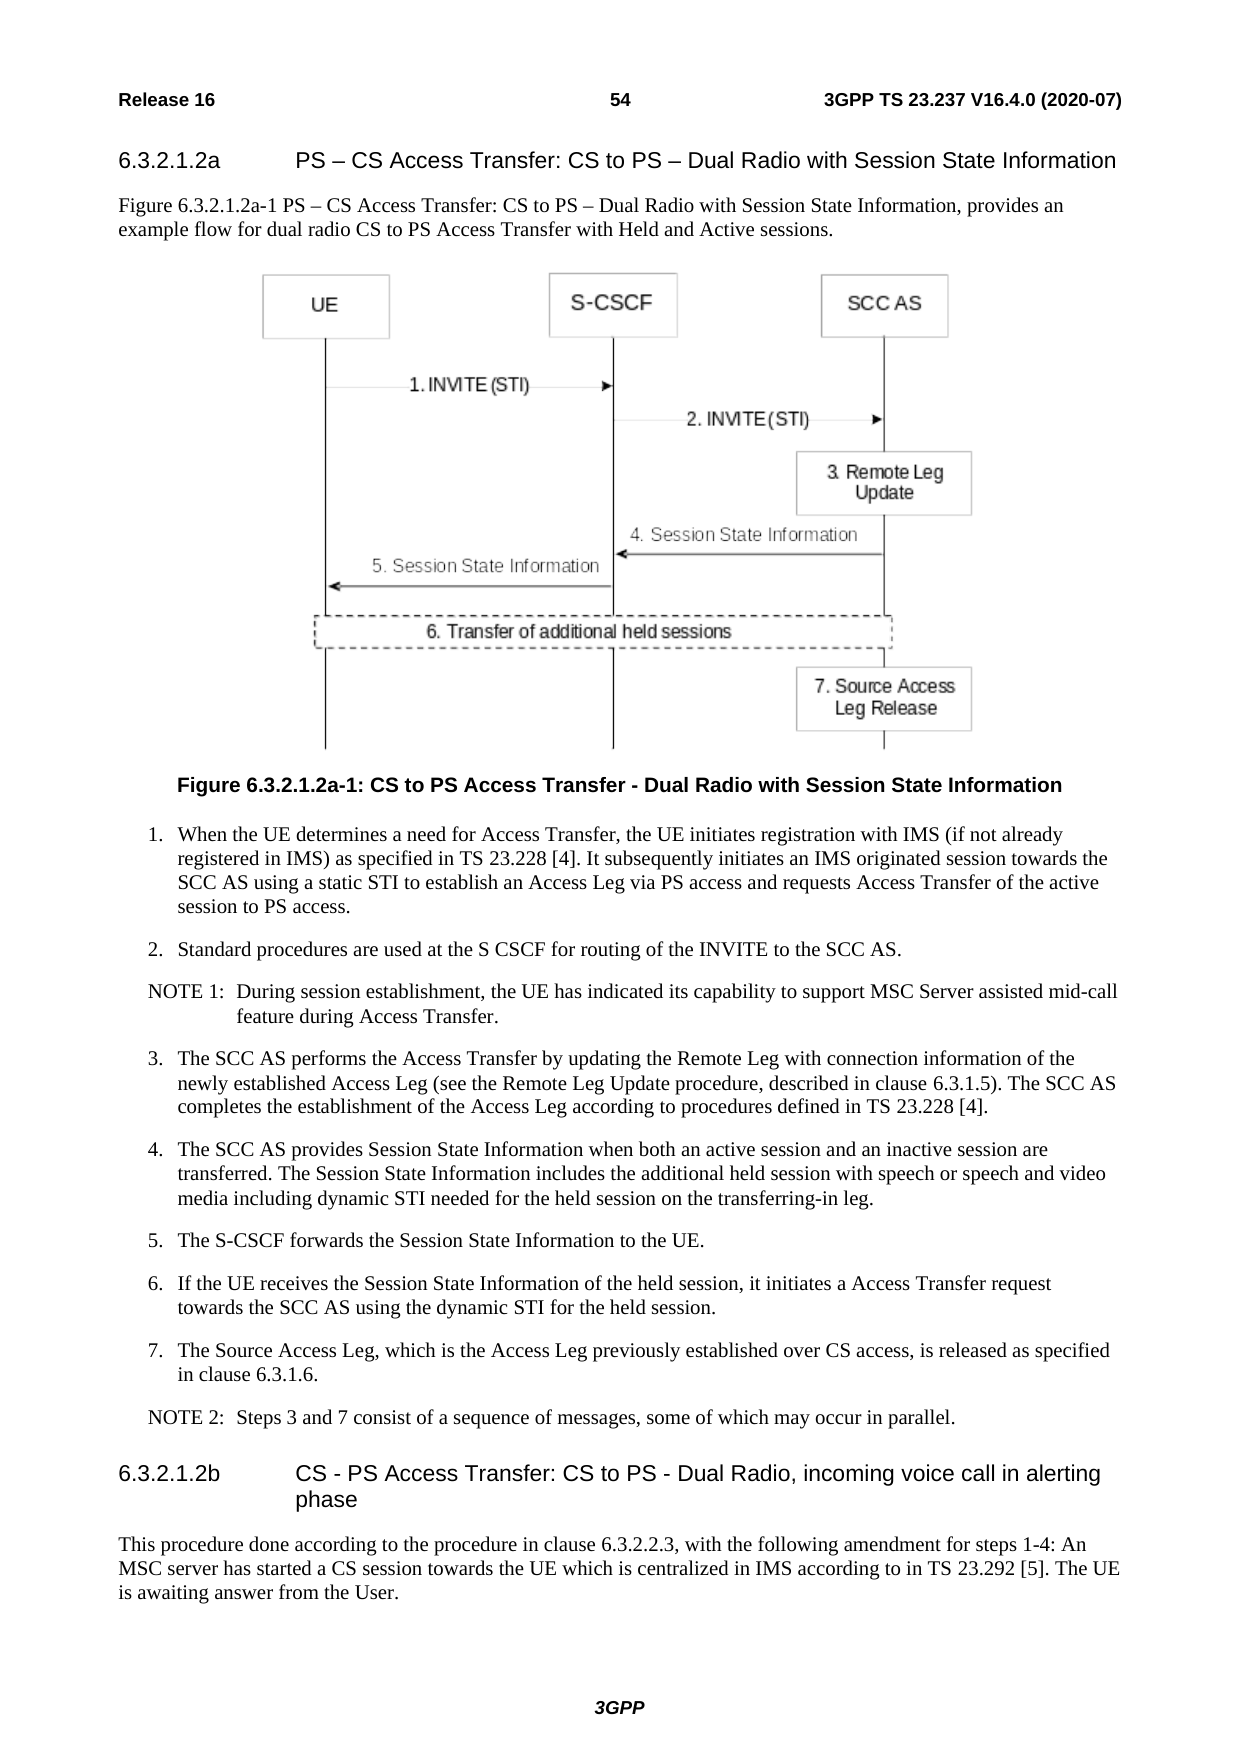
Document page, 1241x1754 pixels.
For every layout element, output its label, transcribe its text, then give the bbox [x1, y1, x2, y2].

text 3. The SCC AS performs the Access Transfer by updating the Remote Leg with connection information of the newly established Access Leg (see the Remote Leg Update procedure, described in clause 6.3.1.5). The SCC AS completes the establishment of the Access Leg according to procedures defined in TS 23.228 [4]. [148, 1046, 1122, 1118]
text Figure 6.3.2.1.2a-1: CS to PS Access Transfer - Dual Radio with Information [118, 773, 1122, 797]
text NOTE 1: During session establishment, the UE has indicated its capability to support MSC Server assisted mid-call feature during Access Transfer. [148, 979, 1122, 1028]
text This procedure done according to the procedure in clause 6.3.2.2.3, with the following amendment for steps 1-4: An MSC server has started a CS session towards the UE which is centralized in IMS according to in TS 23.292 [5]. The UE is awaiting answer from the User. [118, 1532, 1122, 1604]
subtitle 6.3.2.1.2b CS - PS Access Transfer: CS to PS - Dual Radio, incoming voice call in alerting phase [118, 1460, 1122, 1513]
text 5. The S-CSCF forwards the Session State Information to the UE. [148, 1228, 1122, 1252]
text NOTE 2: Steps 3 and 7 consist of a sequence of messages, some of which may occur in parallel. [148, 1405, 1122, 1429]
text Figure 6.3.2.1.2a-1 PS – CS Access Transfer: CS to PS – Dual Radio with Session State Information, provides an example flow for dual radio CS to PS Access Transfer with Held and Active sessions. [118, 193, 1122, 241]
subtitle 6.3.2.1.2a PS – CS Access Transfer: CS to PS – Dual Radio with Information [118, 147, 1122, 174]
text 7. The Source Access Leg, which is the Access Leg previously established over CS access, is released as specified in clause 6.3.1.6. [148, 1338, 1122, 1386]
text 6. If the UE receives the Session State Information of the held session, it initiates a Access Transfer request towards the SCC AS using the dynamic STI for the held session. [148, 1271, 1122, 1319]
text 2. Standard procedures are used at the for routing of the INVITE to the SCC AS. [148, 937, 1122, 961]
text 1. When the UE determines a need for Access Transfer, the UE initiates registration with IMS (if not already registered in IMS) as specified in TS 23.228 [4]. It subsequently initiates an IMS originated session towards the SCC AS using a static STI to establish an Access Leg via PS access and requests Access Transfer of the active session to PS access. [148, 822, 1122, 918]
text 4. The SCC AS provides Session State Information when both an active session and an inactive session are transferred. The Session State Information includes the additional held session with speech or speech and video media including dynamic STI needed for the held session on the transferring-in leg. [148, 1137, 1122, 1209]
